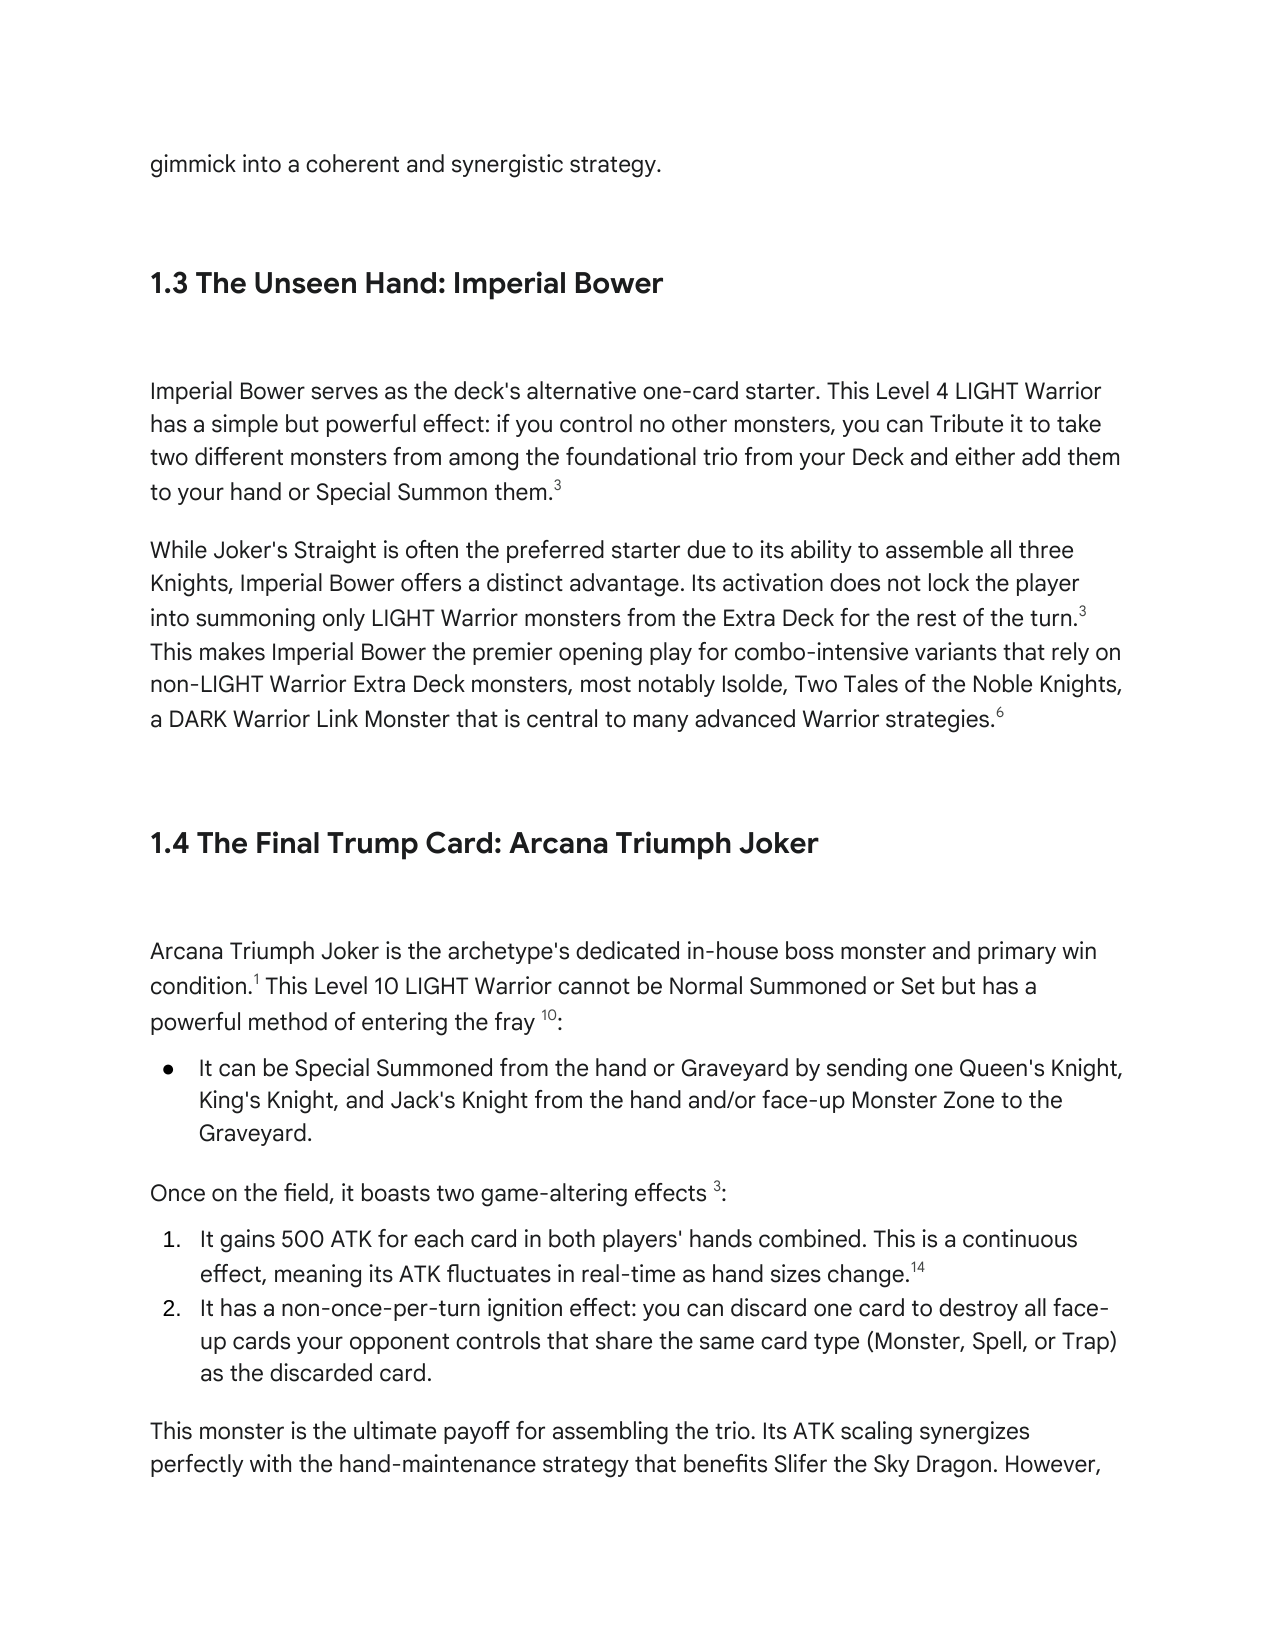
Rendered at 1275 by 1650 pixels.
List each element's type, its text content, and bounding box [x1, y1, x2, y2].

subtitle 1.4 The Final Trump Card: Arcana Triumph Joker [150, 825, 1125, 862]
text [150, 150, 1125, 179]
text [150, 1417, 1125, 1479]
subtitle 1.3 The Unseen Hand: Imperial Bower [150, 265, 1125, 302]
text Arcana Triumph Joker is the archetype's dedicated in-house boss monster and primary win condition.1 This Level 10 LIGHT Warrior cannot be Normal Summoned or Set but has a powerful method of entering the fray 10: [150, 937, 1125, 1037]
list It has a non-once-per-turn ignition effect: you can discard one card to destroy all face-up cards your opponent controls that share the same card type (Monster, Spell, or Trap) as the discarded card. [162, 1294, 1125, 1388]
list It can be Special Summoned from the hand or Graveyard by sending one Queen's Knight, King's Knight, and Jack's Knight from the hand and/or face-up Monster Zone to the Graveyard. [161, 1054, 1125, 1148]
text Once on the field, it boasts two game-altering effects 3: [150, 1177, 1125, 1208]
text Imperial Bower serves as the deck's alternative one-card starter. This Level 4 LIGHT Warrior has a simple but powerful effect: if you control no other monsters, you can Tribute it to take two different monsters from among the foundational trio from your Deck and either add them to your hand or Special Summon them.3 [150, 377, 1125, 507]
text While Joker's Straight is often the preferred starter due to its ability to assemble all three Knights, Imperial Bower offers a distinct advantage. Its activation does not lock the player into summoning only LIGHT Warrior monsters from the Extra Deck for the rest of the turn.3 This makes Imperial Bower the premier opening play for combo-intensive variants that rely on non-LIGHT Warrior Extra Deck monsters, most notably Isolde, Two Tales of the Noble Knights, a DARK Warrior Link Monster that is central to many advanced Warrior strategies.6 [150, 537, 1125, 735]
list It gains 500 ATK for each card in both players' hands combined. This is a continuous effect, meaning its ATK fluctuates in real-time as hand sizes change.14 [162, 1225, 1125, 1290]
